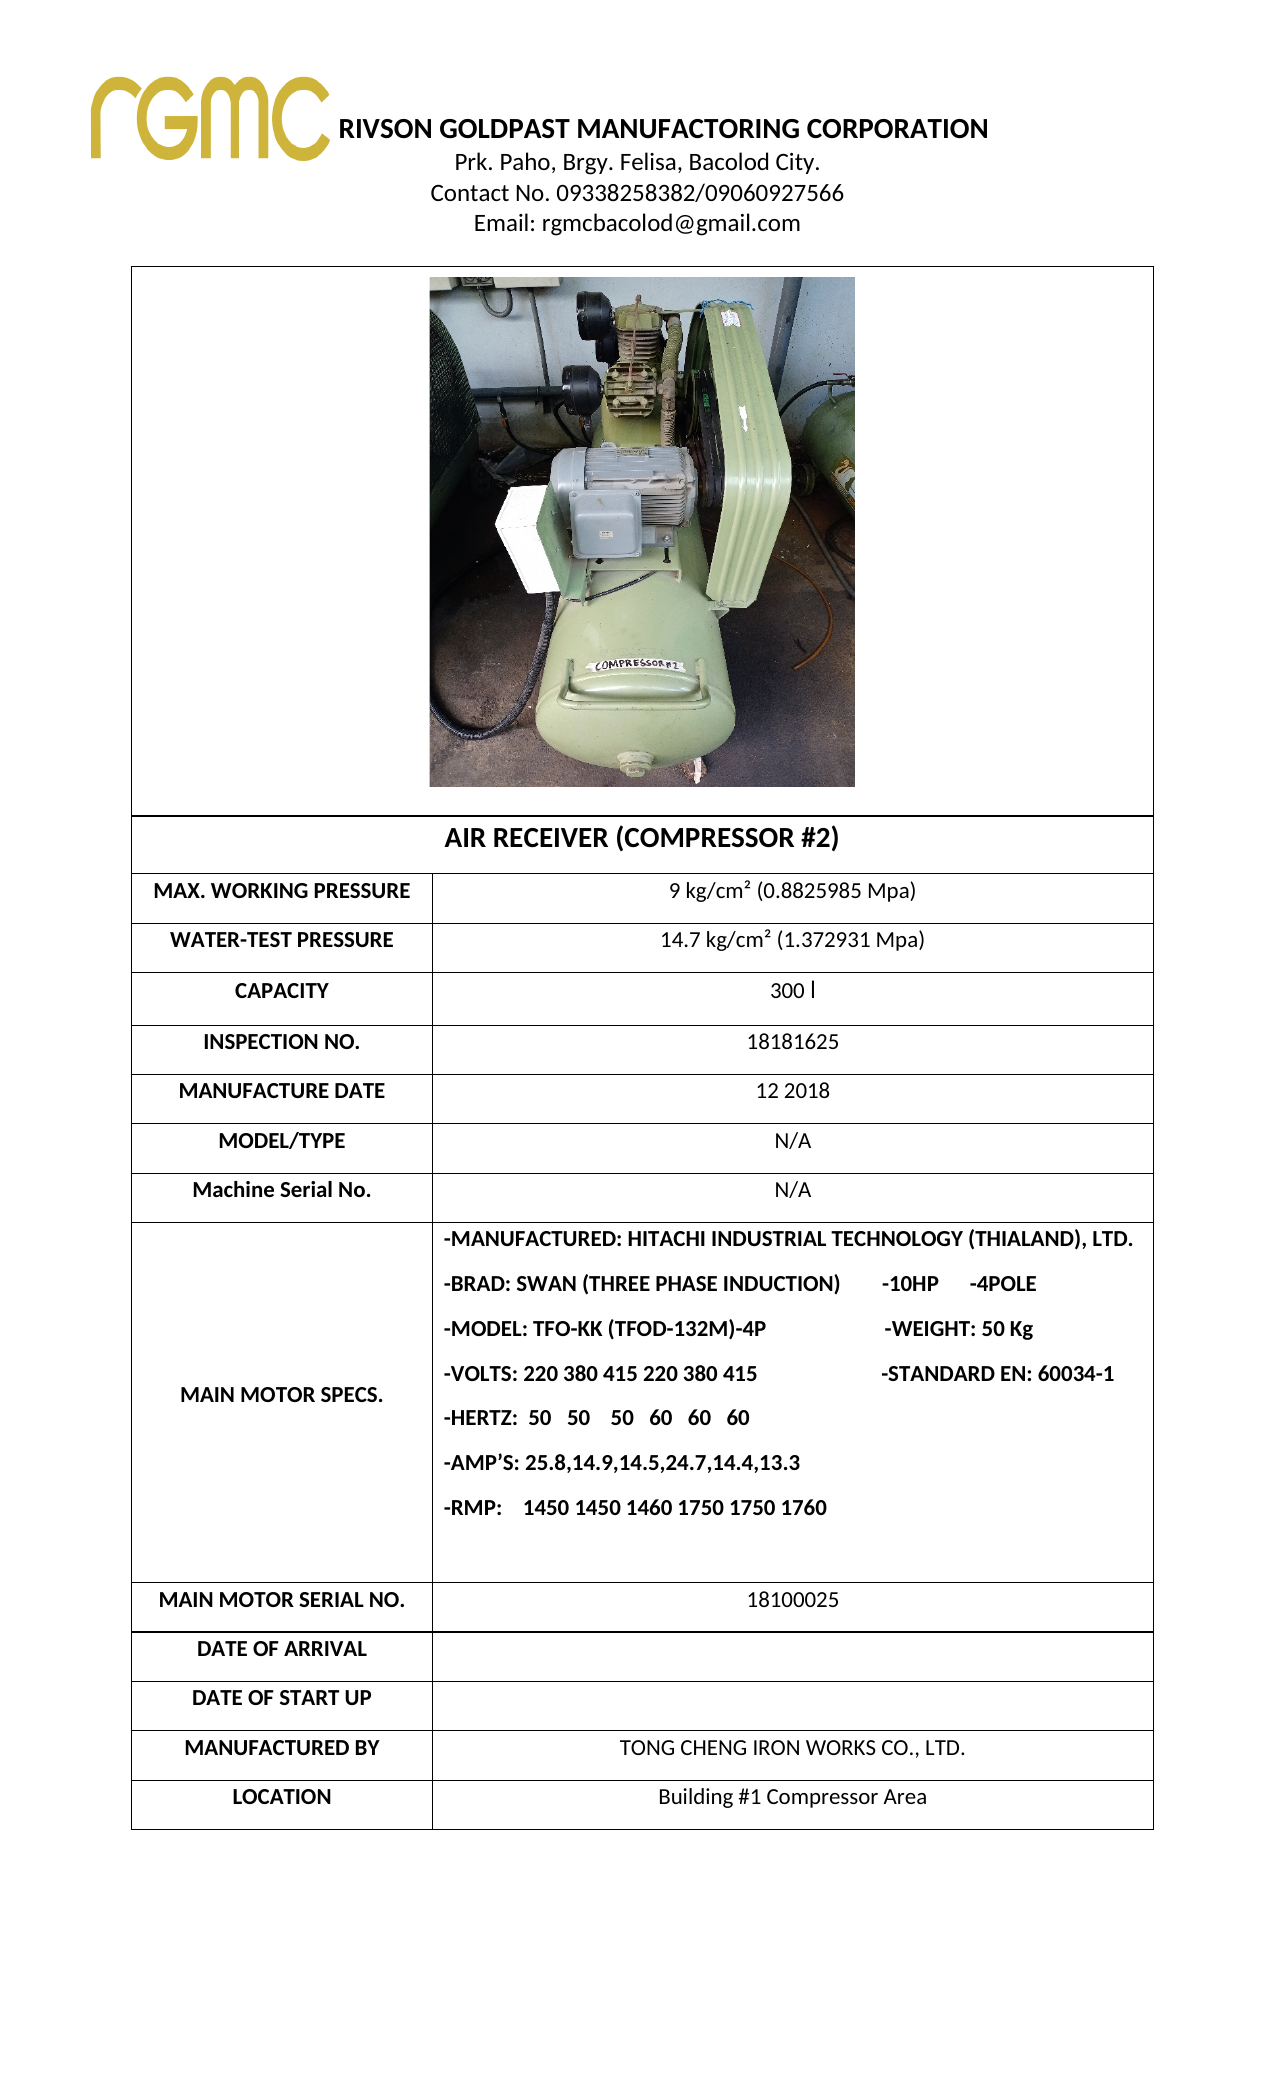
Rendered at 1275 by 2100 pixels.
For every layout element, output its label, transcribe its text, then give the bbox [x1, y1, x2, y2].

table_header [132, 267, 1153, 815]
table_cell WATER-TEST PRESSURE [132, 924, 432, 972]
table_cell INSPECTION NO. [132, 1026, 432, 1074]
table_cell MANUFACTURE DATE [132, 1075, 432, 1123]
table_cell 9 kg/cm² (0.8825985 Mpa) [433, 874, 1153, 922]
table_cell [433, 1633, 1153, 1681]
table_cell 18100025 [433, 1583, 1153, 1631]
table_cell MODEL/TYPE [132, 1124, 432, 1173]
table_cell MAIN MOTOR SERIAL NO. [132, 1583, 432, 1631]
table_cell 300 l [433, 973, 1153, 1024]
table_cell 18181625 [433, 1026, 1153, 1074]
table_cell MAIN MOTOR SPECS. [132, 1223, 432, 1582]
table_cell MANUFACTURED BY [132, 1731, 432, 1779]
table_cell Building #1 Compressor Area [433, 1781, 1153, 1829]
table_header AIR RECEIVER (COMPRESSOR #2) [132, 817, 1153, 873]
table_cell -MANUFACTURED: HITACHI INDUSTRIAL TECHNOLOGY (THIALAND), LTD. -BRAD: SWAN (THREE PHASE INDUCTION) -10HP -4POLE -MODEL: TFO-KK (TFOD-132M)-4P -WEIGHT: 50 Kg -VOLTS: 220 380 415 220 380 415 -STANDARD EN: 60034-1 -HERTZ: 50 50 50 60 60 60 -AMP’S: 25.8,14.9,14.5,24.7,14.4,13.3 -RMP: 1450 1450 1460 1750 1750 1760 [433, 1223, 1153, 1582]
table_cell [433, 1682, 1153, 1730]
table_cell Machine Serial No. [132, 1174, 432, 1222]
table_cell MAX. WORKING PRESSURE [132, 874, 432, 922]
table_cell DATE OF ARRIVAL [132, 1633, 432, 1681]
table_cell TONG CHENG IRON WORKS CO., LTD. [433, 1731, 1153, 1779]
table_cell 14.7 kg/cm² (1.372931 Mpa) [433, 924, 1153, 972]
picture [83, 64, 339, 172]
table_cell LOCATION [132, 1781, 432, 1829]
table_cell 12 2018 [433, 1075, 1153, 1123]
table_cell N/A [433, 1124, 1153, 1173]
table_cell CAPACITY [132, 973, 432, 1024]
picture [429, 277, 855, 787]
table_cell N/A [433, 1174, 1153, 1222]
table_cell DATE OF START UP [132, 1682, 432, 1730]
